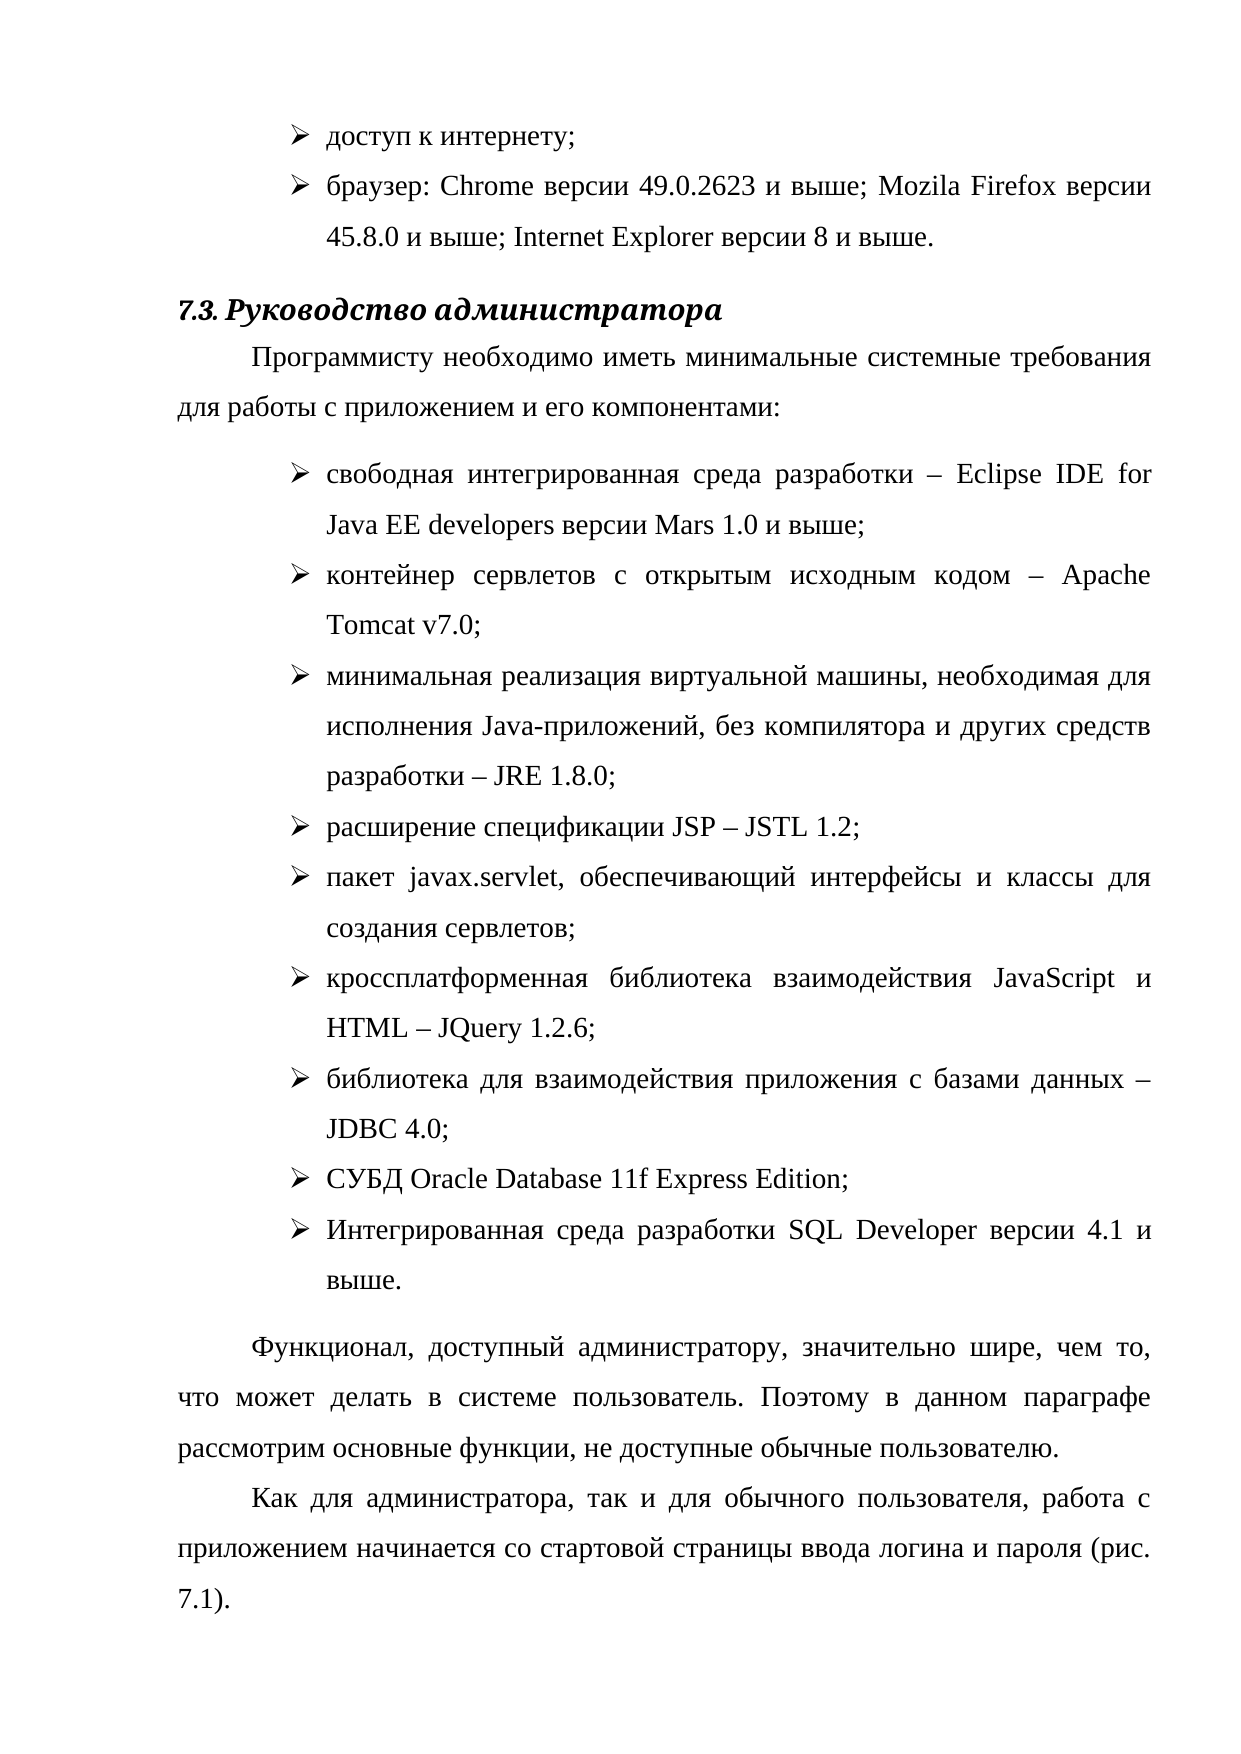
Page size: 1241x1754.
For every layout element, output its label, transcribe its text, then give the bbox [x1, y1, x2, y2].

list свободная интегрированная среда разработки – Eclipse IDE for Java EE developers версии Mars 1.0 и выше; [288, 456, 1152, 540]
text Как для администратора, так и для обычного пользователя, работа с приложением начинается со стартовой страницы ввода логина и пароля (рис. 7.1). [177, 1480, 1152, 1614]
text 7.3. Руководство администратора [177, 294, 1152, 328]
list расширение спецификации JSP – JSTL 1.2; [288, 809, 1152, 842]
list пакет javax.servlet, обеспечивающий интерфейсы и классы для создания сервлетов; [288, 859, 1152, 943]
text Функционал, доступный администратору, значительно шире, чем то, что может делать в системе пользователь. Поэтому в данном параграфе рассмотрим основные функции, не доступные обычные пользователю. [177, 1329, 1152, 1463]
text Программисту необходимо иметь минимальные системные требования для работы с приложением и его компонентами: [177, 339, 1152, 423]
list кроссплатформенная библиотека взаимодействия JavaScript и HTML – JQuery 1.2.6; [288, 960, 1152, 1044]
list браузер: Chrome версии 49.0.2623 и выше; Mozila Firefox версии 45.8.0 и выше; Internet Explorer версии 8 и выше. [288, 168, 1152, 252]
list СУБД Oracle Database 11f Express Edition; [288, 1161, 1152, 1195]
list доступ к интернету; [288, 118, 1152, 152]
list библиотека для взаимодействия приложения с базами данных – JDBC 4.0; [288, 1061, 1152, 1145]
list контейнер сервлетов с открытым исходным кодом – Apache Tomcat v7.0; [288, 557, 1152, 641]
list Интегрированная среда разработки SQL Developer версии 4.1 и выше. [288, 1212, 1152, 1296]
list минимальная реализация виртуальной машины, необходимая для исполнения Java-приложений, без компилятора и других средств разработки – JRE 1.8.0; [288, 658, 1152, 792]
